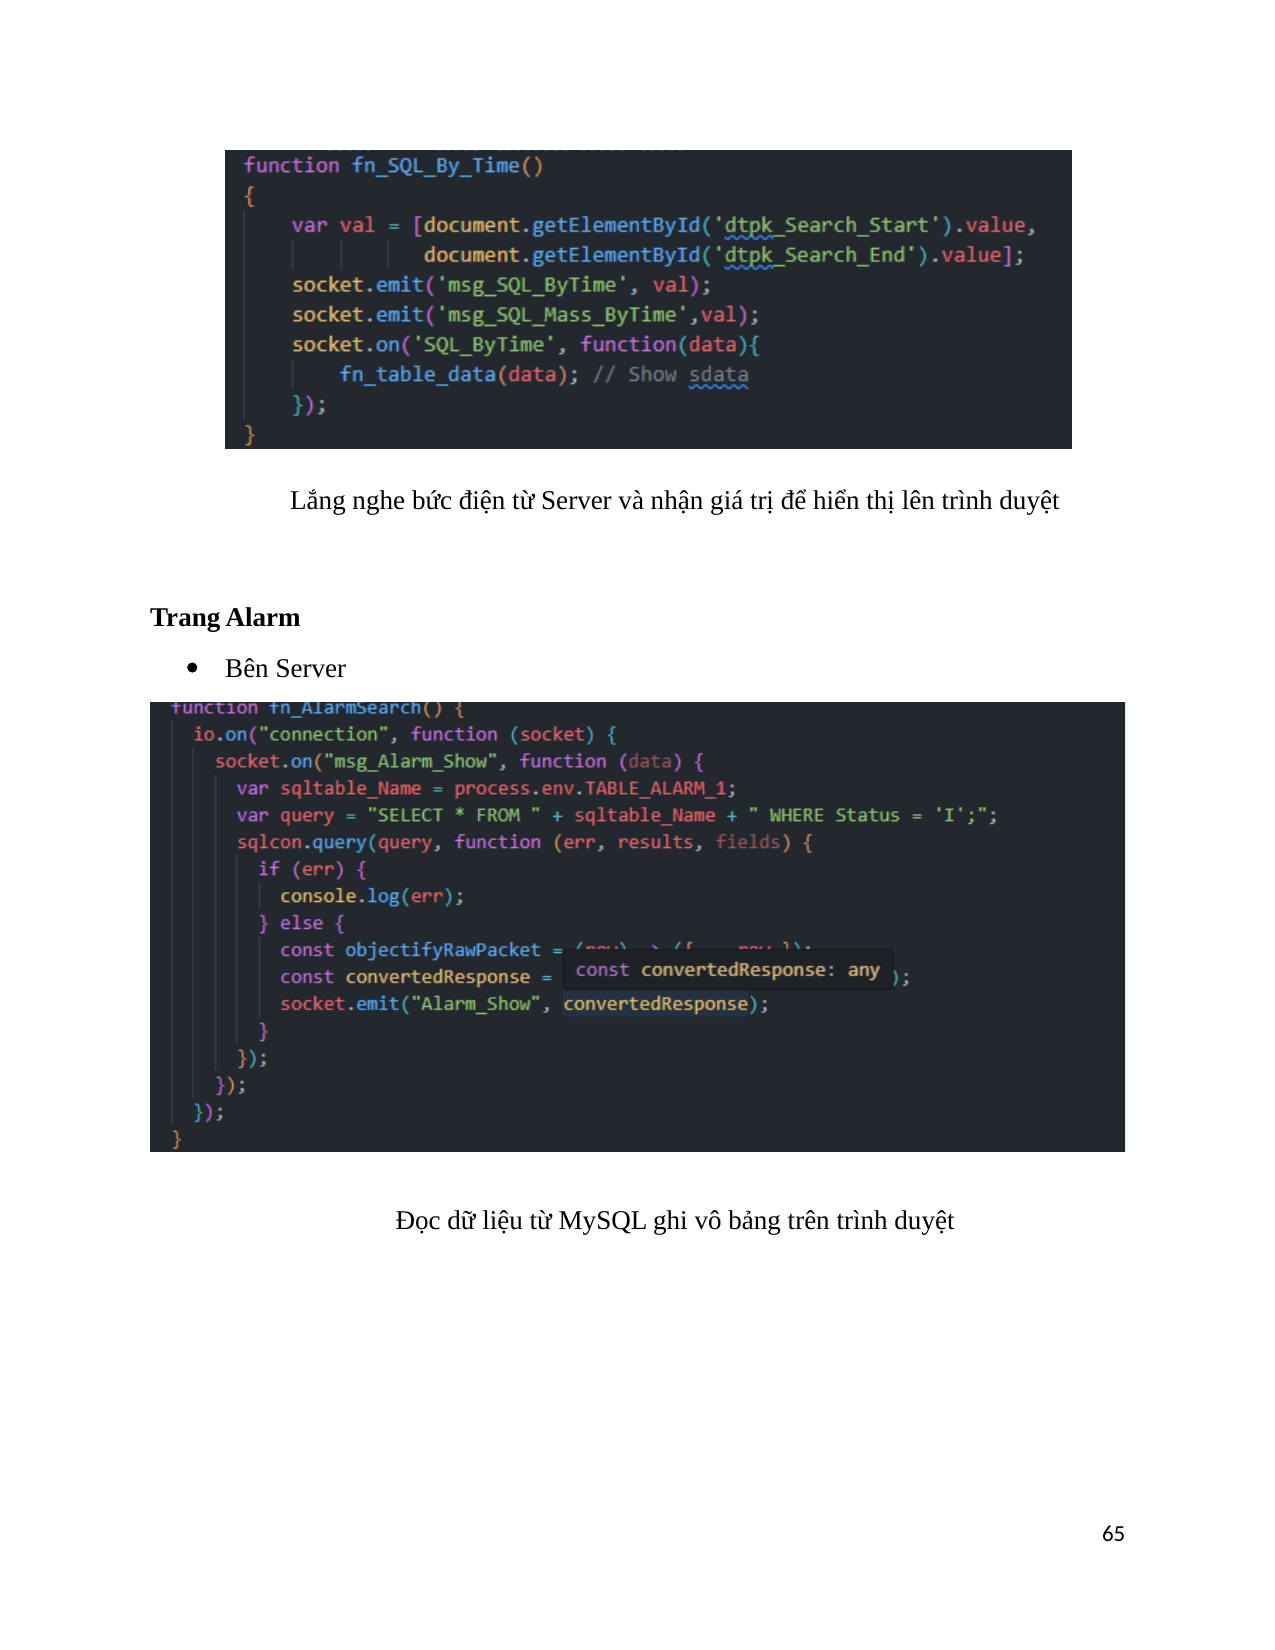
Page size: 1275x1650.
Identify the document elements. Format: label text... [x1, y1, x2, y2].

list Bên Server [187, 652, 1125, 683]
text Trang Alarm [150, 601, 1125, 633]
picture [150, 702, 1125, 1152]
list Lắng nghe bức điện từ Server và nhận giá trị để hiển thị lên trình duyệt [225, 484, 1125, 515]
list Đọc dữ liệu từ MySQL ghi vô bảng trên trình duyệt [225, 1204, 1125, 1235]
picture [225, 150, 1072, 449]
